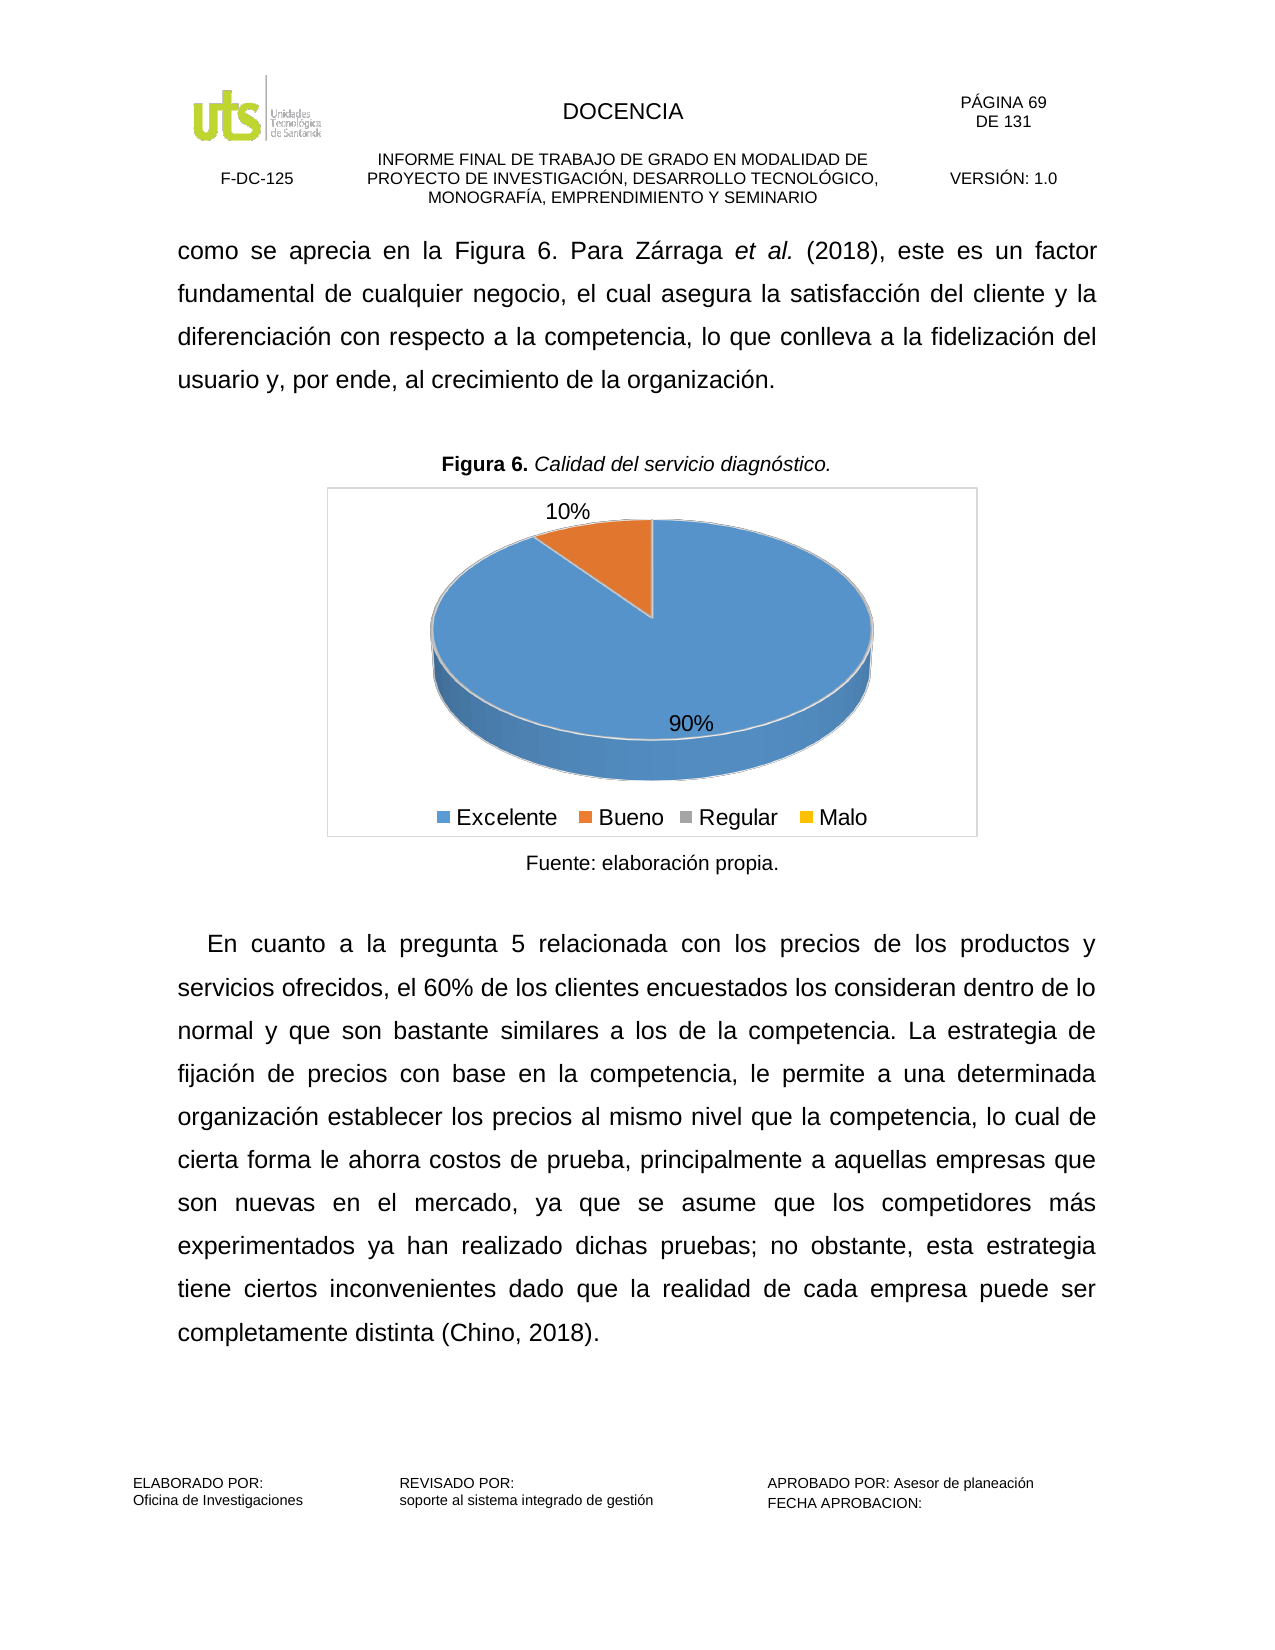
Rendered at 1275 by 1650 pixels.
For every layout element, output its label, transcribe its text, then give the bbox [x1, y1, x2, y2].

text Fuente: elaboración propia. [177, 850, 1098, 874]
picture [192, 75, 321, 149]
text Figura 6. Calidad del servicio diagnóstico. [177, 451, 1098, 475]
text En cuanto a la pregunta 5 relacionada con los precios de los productos y servicios ofrecidos, el 60% de los clientes encuestados los consideran dentro de lo normal y que son bastante similares a los de la competencia. La estrategia de fijación de precios con base en la competencia, le permite a una determinada organización establecer los precios al mismo nivel que la competencia, lo cual de cierta forma le ahorra costos de prueba, principalmente a aquellas empresas que son nuevas en el mercado, ya que se asume que los competidores más experimentados ya han realizado dichas pruebas; no obstante, esta estrategia tiene ciertos inconvenientes dado que la realidad de cada empresa puede ser completamente distinta (Chino, 2018). [177, 929, 1098, 1346]
